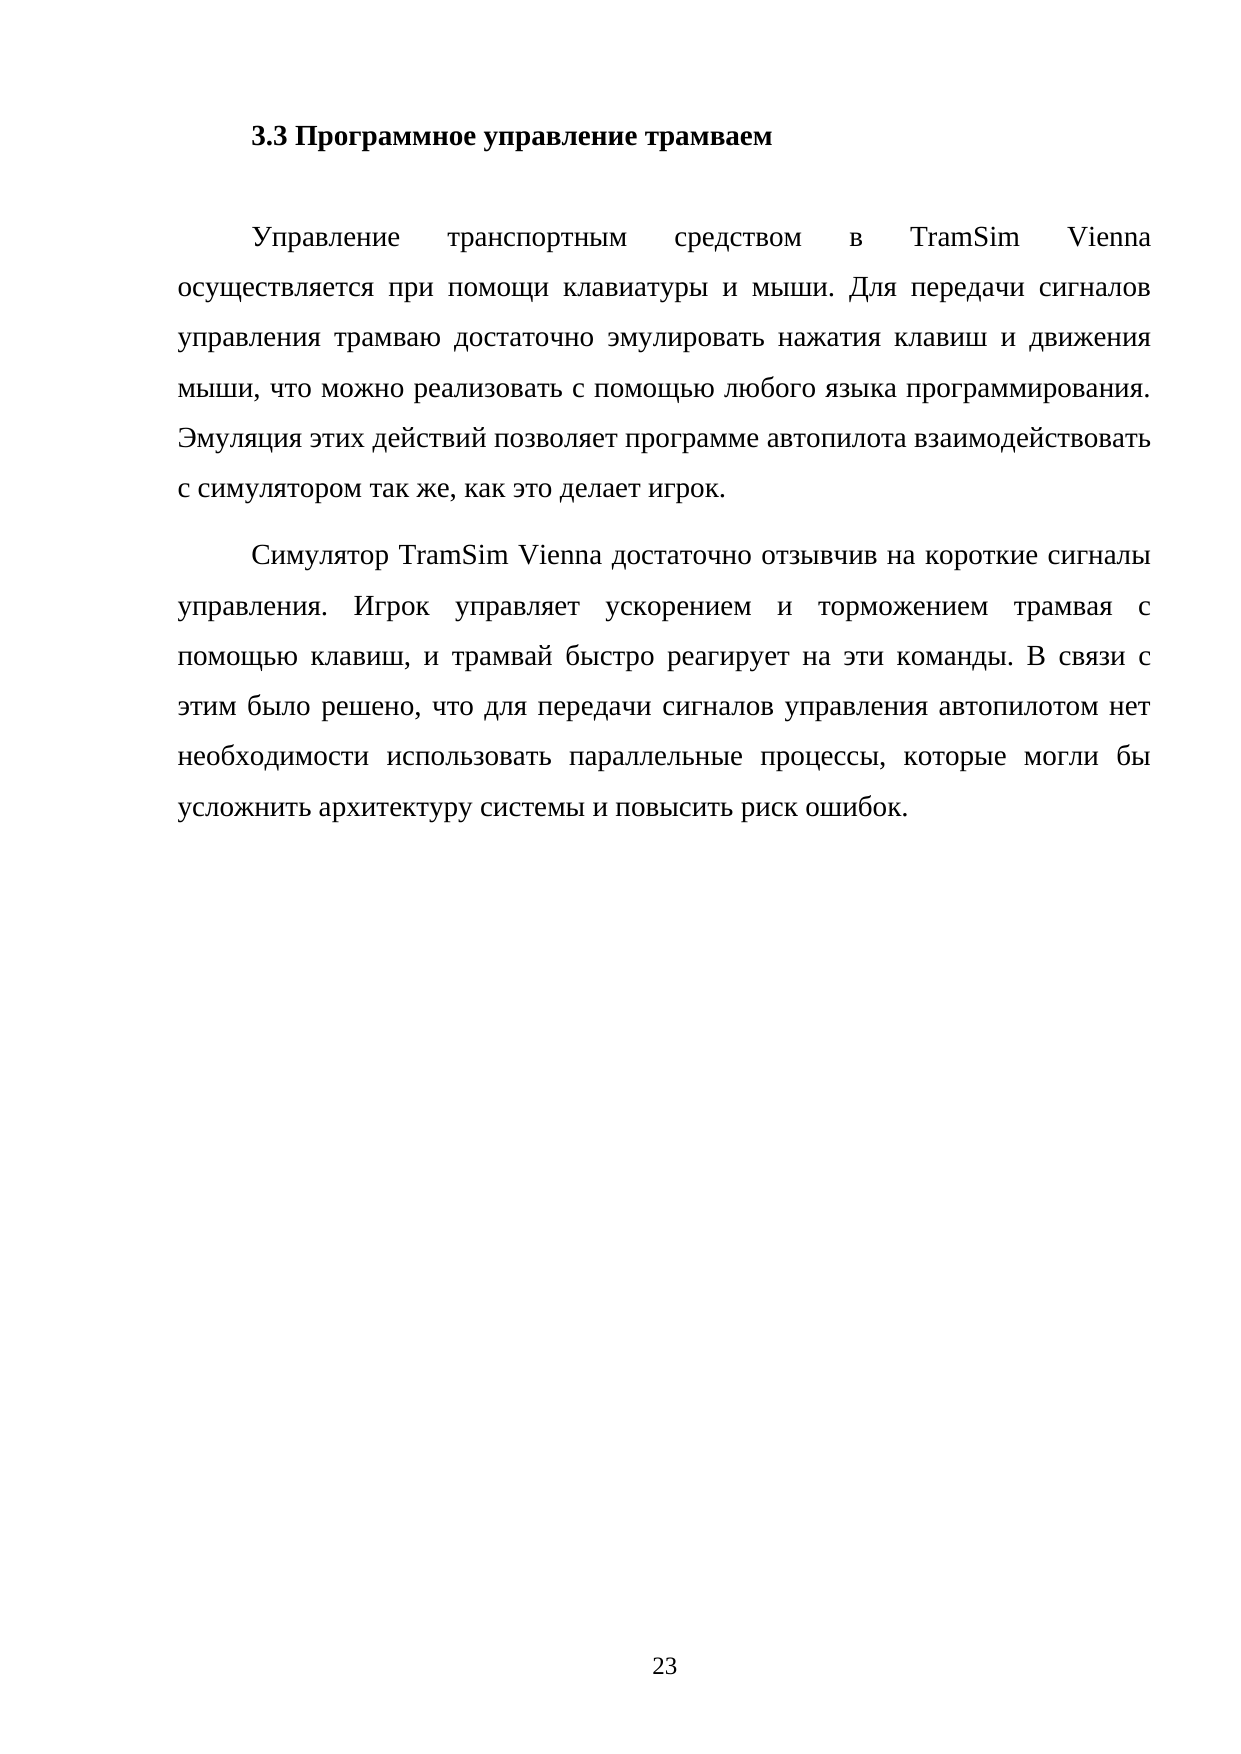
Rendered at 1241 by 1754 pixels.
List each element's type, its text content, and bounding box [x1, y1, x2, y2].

subtitle 3.3 Программное управление трамваем [177, 118, 1152, 152]
text Управление транспортным средством в TramSim Vienna осуществляется при помощи клавиатуры и мыши. Для передачи сигналов управления трамваю достаточно эмулировать нажатия клавиш и движения мыши, что можно реализовать с помощью любого языка программирования. Эмуляция этих действий позволяет программе автопилота взаимодействовать с симулятором так же, как это делает игрок. [177, 219, 1152, 504]
text Симулятор TramSim Vienna достаточно отзывчив на короткие сигналы управления. Игрок управляет ускорением и торможением трамвая с помощью клавиш, и трамвай быстро реагирует на эти команды. В связи с этим было решено, что для передачи сигналов управления автопилотом нет необходимости использовать параллельные процессы, которые могли бы усложнить архитектуру системы и повысить риск ошибок. [177, 537, 1152, 822]
